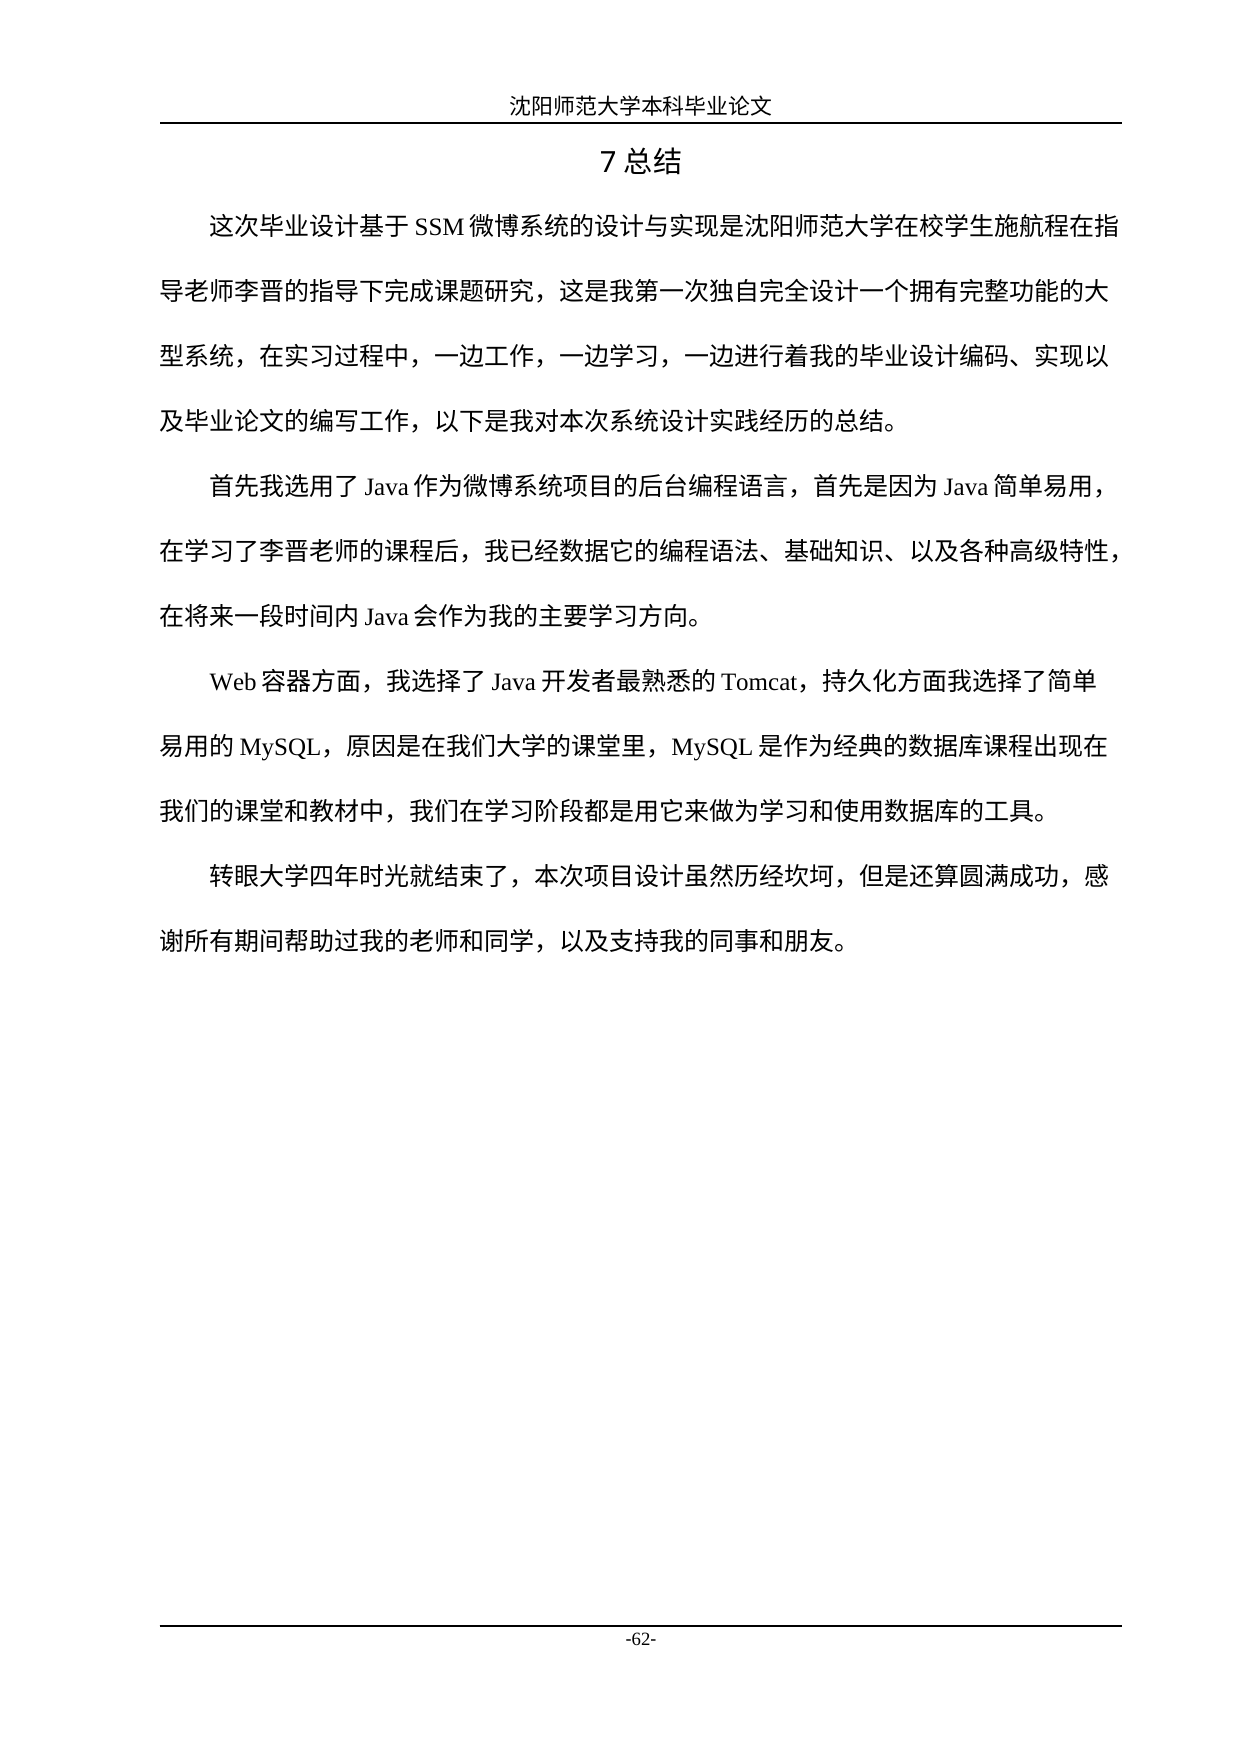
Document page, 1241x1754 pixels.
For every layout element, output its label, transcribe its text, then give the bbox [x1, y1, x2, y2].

text 这次毕业设计基于SSM微博系统的设计与实现是沈阳师范大学在校学生施航程在指导老师李晋的指导下完成课题研究，这是我第一次独自完全设计一个拥有完整功能的大型系统，在实习过程中，一边工作，一边学习，一边进行着我的毕业设计编码、实现以及毕业论文的编写工作，以下是我对本次系统设计实践经历的总结。 [159, 192, 1122, 452]
text 转眼大学四年时光就结束了，本次项目设计虽然历经坎坷，但是还算圆满成功，感谢所有期间帮助过我的老师和同学，以及支持我的同事和朋友。 [159, 842, 1122, 972]
subtitle 7 总结 [159, 127, 1122, 192]
text 首先我选用了Java作为微博系统项目的后台编程语言，首先是因为Java简单易用，在学习了李晋老师的课程后，我已经数据它的编程语法、基础知识、以及各种高级特性，在将来一段时间内Java会作为我的主要学习方向。 [159, 452, 1122, 647]
text Web容器方面，我选择了Java开发者最熟悉的Tomcat，持久化方面我选择了简单易用的MySQL，原因是在我们大学的课堂里，MySQL是作为经典的数据库课程出现在我们的课堂和教材中，我们在学习阶段都是用它来做为学习和使用数据库的工具。 [159, 647, 1122, 842]
